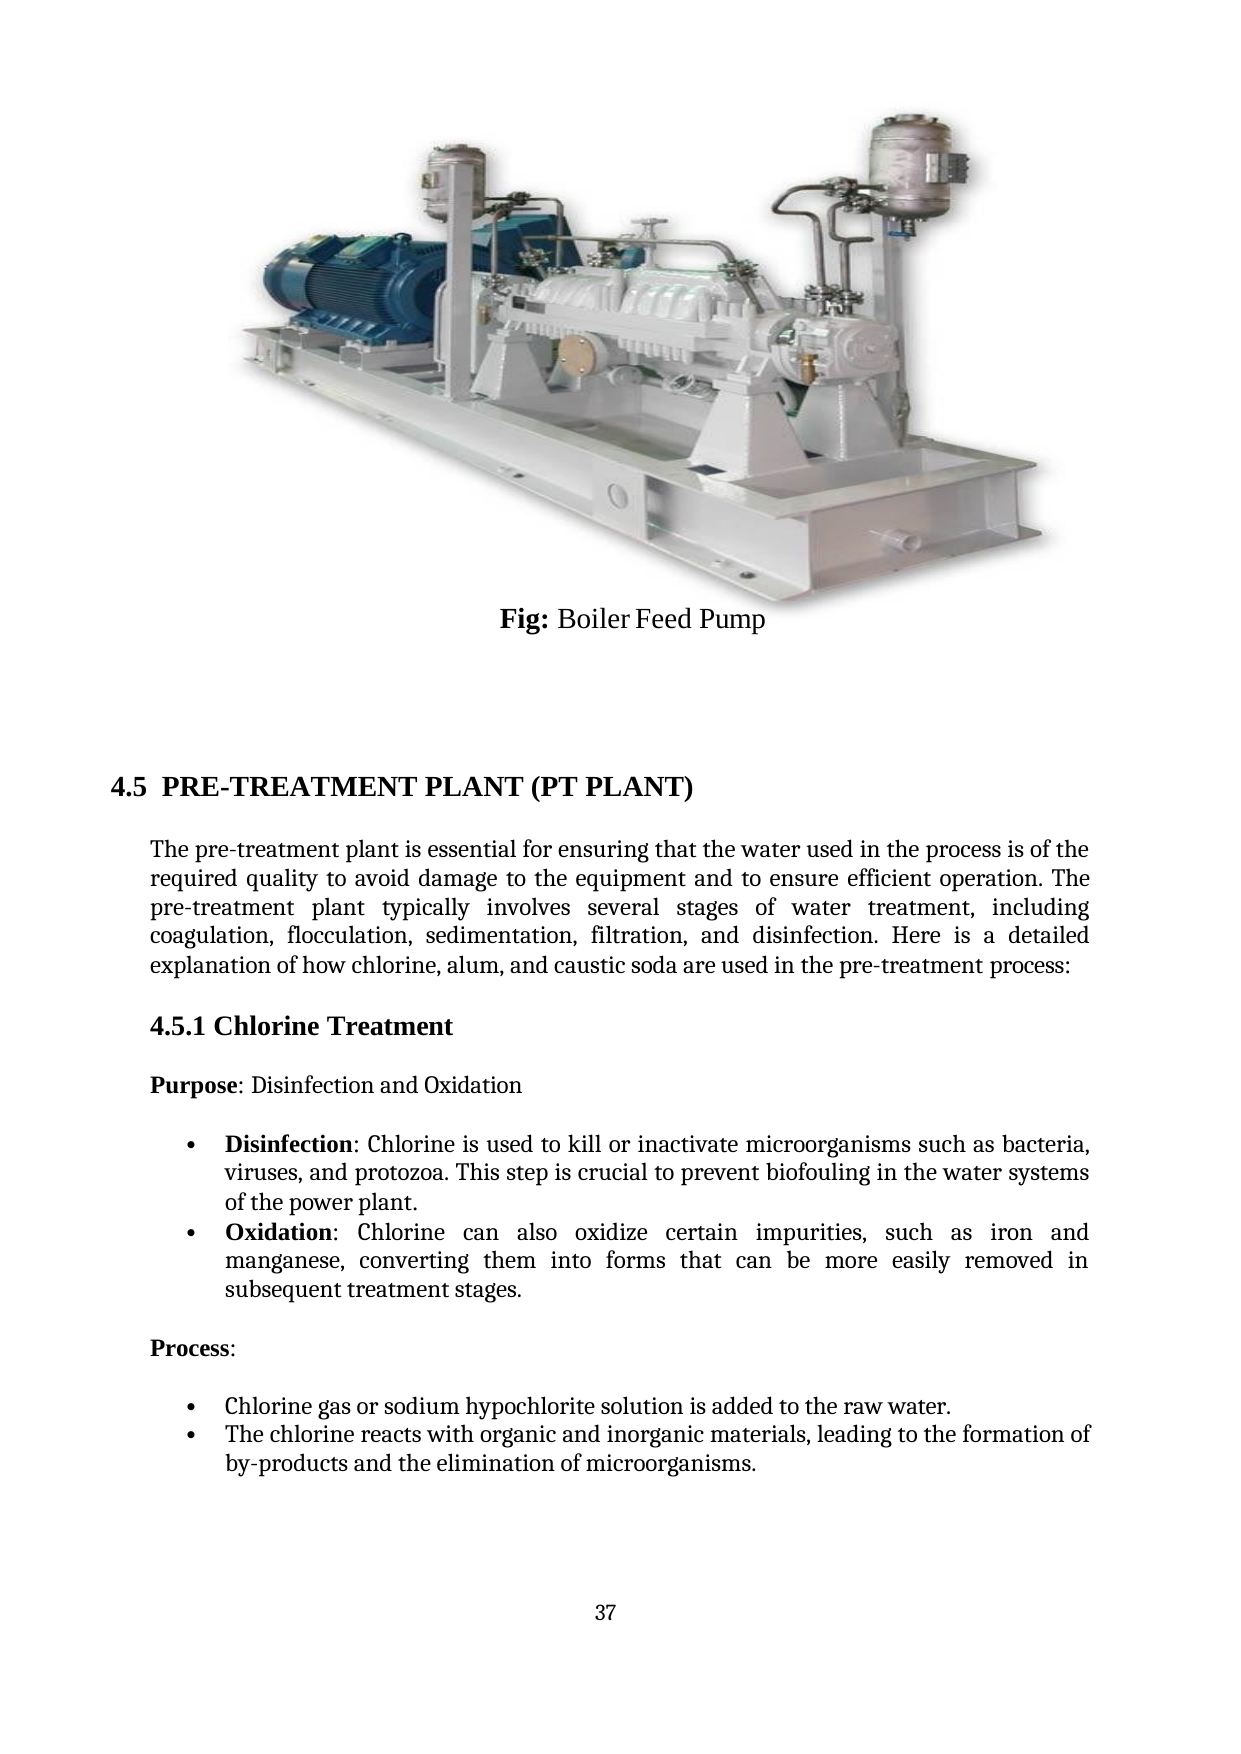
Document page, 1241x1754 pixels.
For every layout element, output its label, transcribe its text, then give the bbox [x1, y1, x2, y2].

list The chlorine reacts with organic and inorganic materials, leading to the formation of by-products and the elimination of microorganisms. [187, 1420, 1091, 1478]
list Disinfection: Chlorine is used to kill or inactivate microorganisms such as bacteria, viruses, and protozoa. This step is crucial to prevent biofouling in the water systems of the power plant. [187, 1129, 1090, 1217]
text The pre-treatment plant is essential for ensuring that the water used in the process is of the required quality to avoid damage to the equipment and to ensure efficient operation. The pre-treatment plant typically involves several stages of water treatment, including coagulation, flocculation, sedimentation, filtration, and disinfection. Here is a detailed explanation of how chlorine, alum, and caustic soda are used in the pre-treatment process: [150, 835, 1091, 980]
list Oxidation: Chlorine can also oxidize certain impurities, such as iron and manganese, converting them into forms that can be more easily removed in subsequent treatment stages. [187, 1217, 1090, 1304]
text Purpose: Disinfection and Oxidation [150, 1070, 1107, 1100]
list Chlorine gas or sodium hypochlorite solution is added to the raw water. [187, 1391, 1107, 1420]
subtitle 4.5.1 Chlorine Treatment [150, 1009, 1107, 1041]
subtitle 4.5 PRE-TREATMENT PLANT (PT PLANT) [103, 769, 1107, 803]
text Fig: Boiler Feed Pump [103, 602, 1083, 635]
picture [228, 100, 1072, 602]
subtitle Process: [150, 1333, 1107, 1362]
